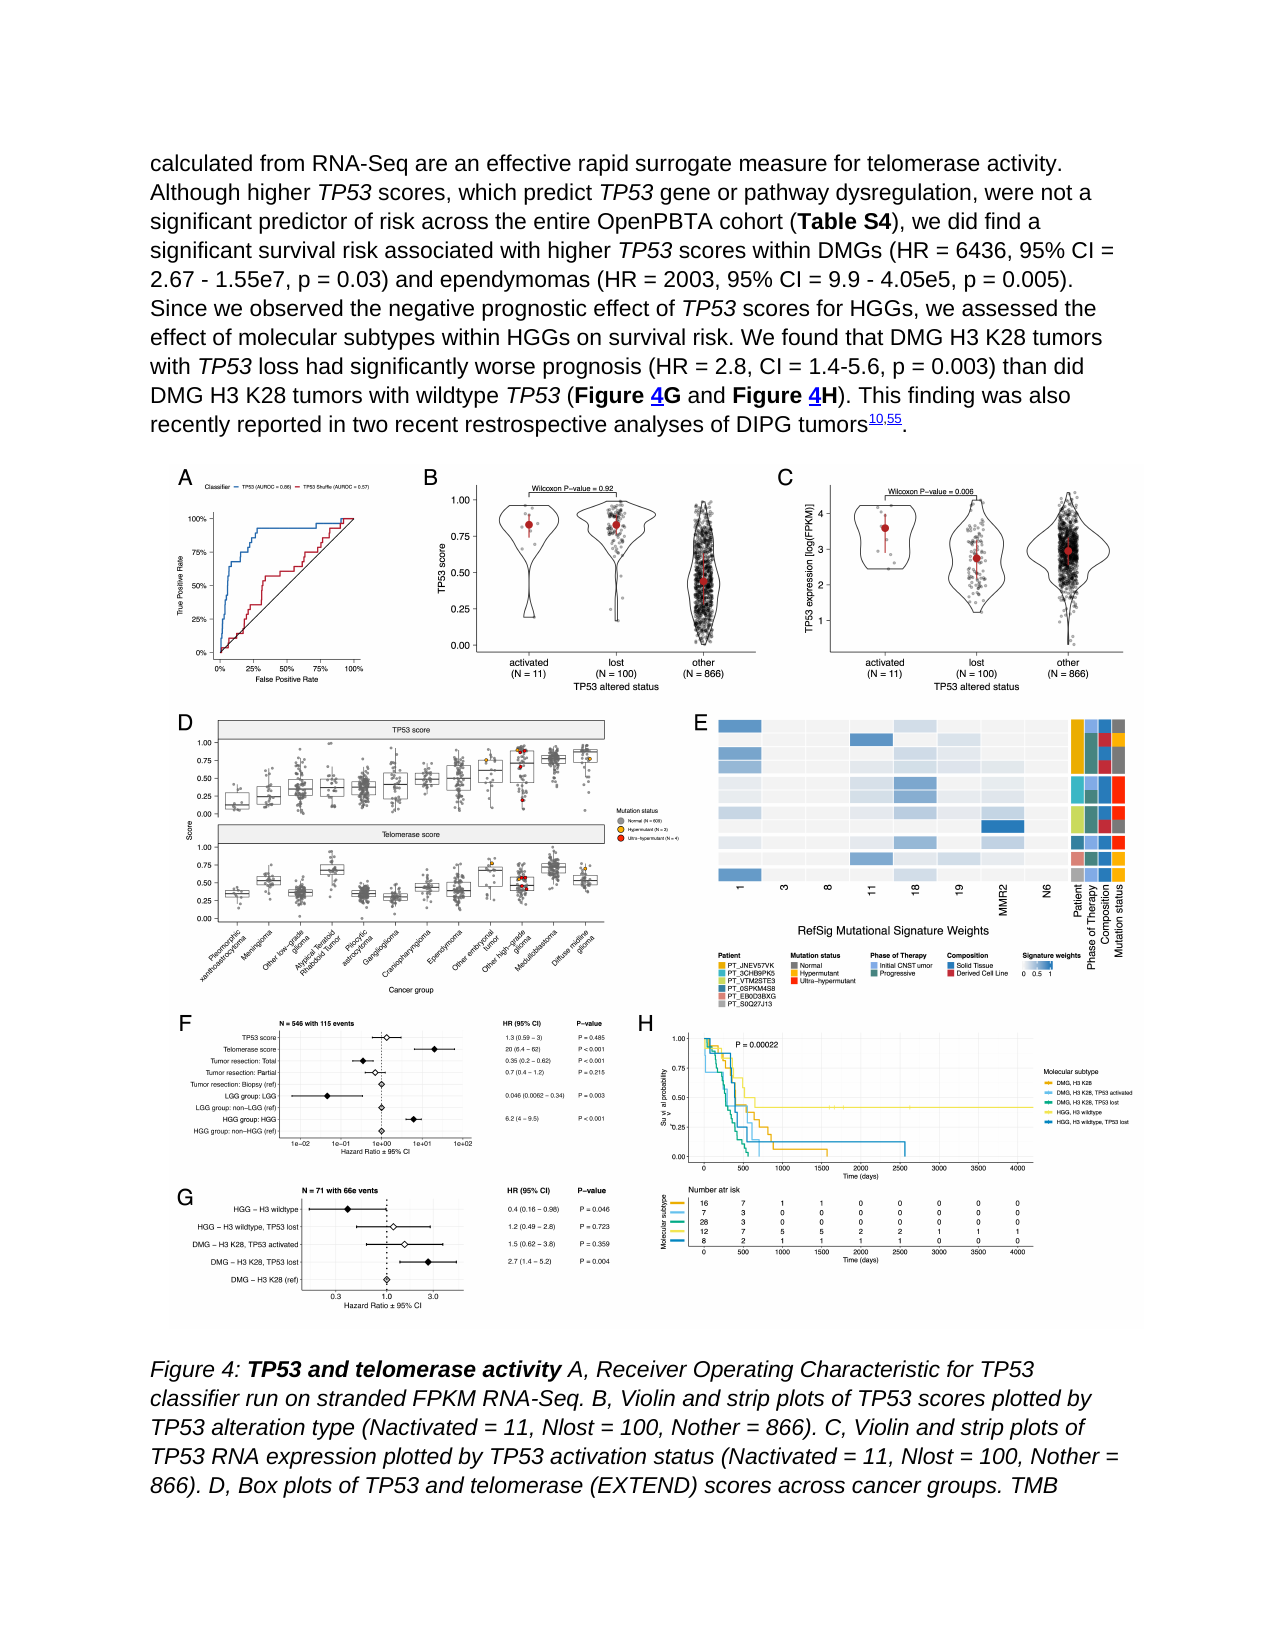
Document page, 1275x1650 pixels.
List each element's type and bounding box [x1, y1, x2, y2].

picture [168, 464, 1144, 1329]
text [150, 150, 1125, 437]
text [150, 1356, 1125, 1498]
